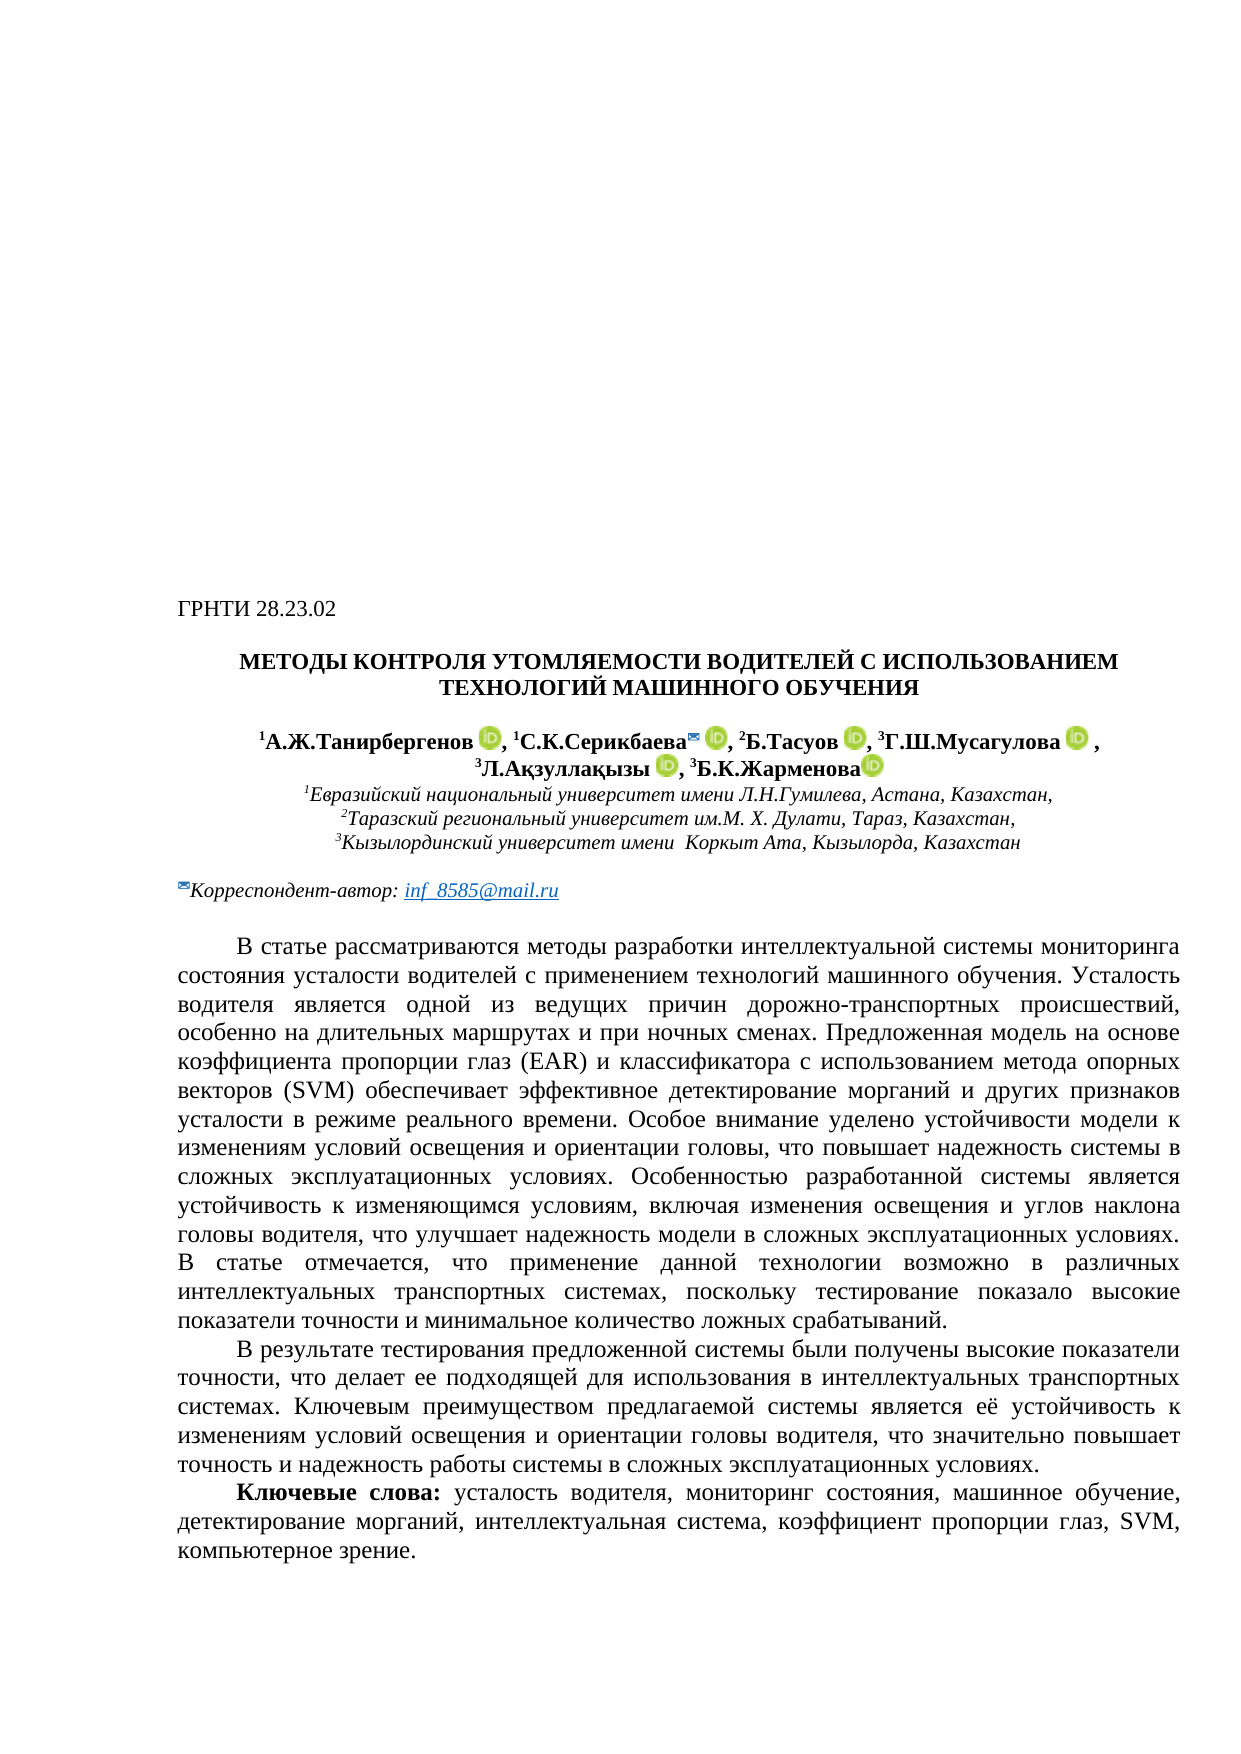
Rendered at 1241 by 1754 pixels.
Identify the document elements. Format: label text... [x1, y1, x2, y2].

text 2Таразский региональный университет им.М. Х. Дулати, Тараз, Казахстан, [177, 806, 1181, 830]
picture [705, 726, 728, 750]
text 3Кызылординский университет имени Коркыт Ата, Кызылорда, Казахстан [177, 830, 1181, 854]
picture [656, 754, 679, 777]
picture [861, 754, 884, 777]
text В статье рассматриваются методы разработки интеллектуальной системы мониторинга состояния усталости водителей с применением технологий машинного обучения. Усталость водителя является одной из ведущих причин дорожно-транспортных происшествий, особенно на длительных маршрутах и при ночных сменах. Предложенная модель на основе коэффициента пропорции глаз (EAR) и классификатора с использованием метода опорных векторов (SVM) обеспечивает эффективное детектирование морганий и других признаков усталости в режиме реального времени. Особое внимание уделено устойчивости модели к изменениям условий освещения и ориентации головы, что повышает надежность системы в сложных эксплуатационных условиях. Особенностью разработанной системы является устойчивость к изменяющимся условиям, включая изменения освещения и углов наклона головы водителя, что улучшает надежность модели в сложных эксплуатационных условиях. В статье отмечается, что применение данной технологии возможно в различных интеллектуальных транспортных системах, поскольку тестирование показало высокие показатели точности и минимальное количество ложных срабатываний. [177, 931, 1181, 1334]
picture [843, 726, 867, 750]
text Ключевые слова: усталость водителя, мониторинг состояния, машинное обучение, детектирование морганий, интеллектуальная система, коэффициент пропорции глаз, SVM, компьютерное зрение. [177, 1477, 1181, 1564]
text 1Евразийский национальный университет имени Л.Н.Гумилева, Астана, Казахстан, [177, 782, 1181, 806]
text В результате тестирования предложенной системы были получены высокие показатели точности, что делает ее подходящей для использования в интеллектуальных транспортных системах. Ключевым преимуществом предлагаемой системы является её устойчивость к изменениям условий освещения и ориентации головы водителя, что значительно повышает точность и надежность работы системы в сложных эксплуатационных условиях. [177, 1334, 1181, 1477]
picture [1065, 726, 1089, 750]
text Корреспондент-автор: inf_8585@mail.ru [177, 878, 1181, 902]
text МЕТОДЫ КОНТРОЛЯ УТОМЛЯЕМОСТИ ВОДИТЕЛЕЙ С ИСПОЛЬЗОВАНИЕМ ТЕХНОЛОГИЙ МАШИННОГО ОБУЧЕНИЯ [177, 648, 1181, 701]
text 3Л.Ақзуллақызы , 3Б.К.Жарменова [177, 754, 1181, 782]
text 1А.Ж.Танирбергенов , 1С.К.Серикбаева , 2Б.Тасуов , 3Г.Ш.Мусагулова , [177, 727, 1181, 754]
picture [478, 726, 502, 750]
text ГРНТИ 28.23.02 [177, 595, 1181, 621]
